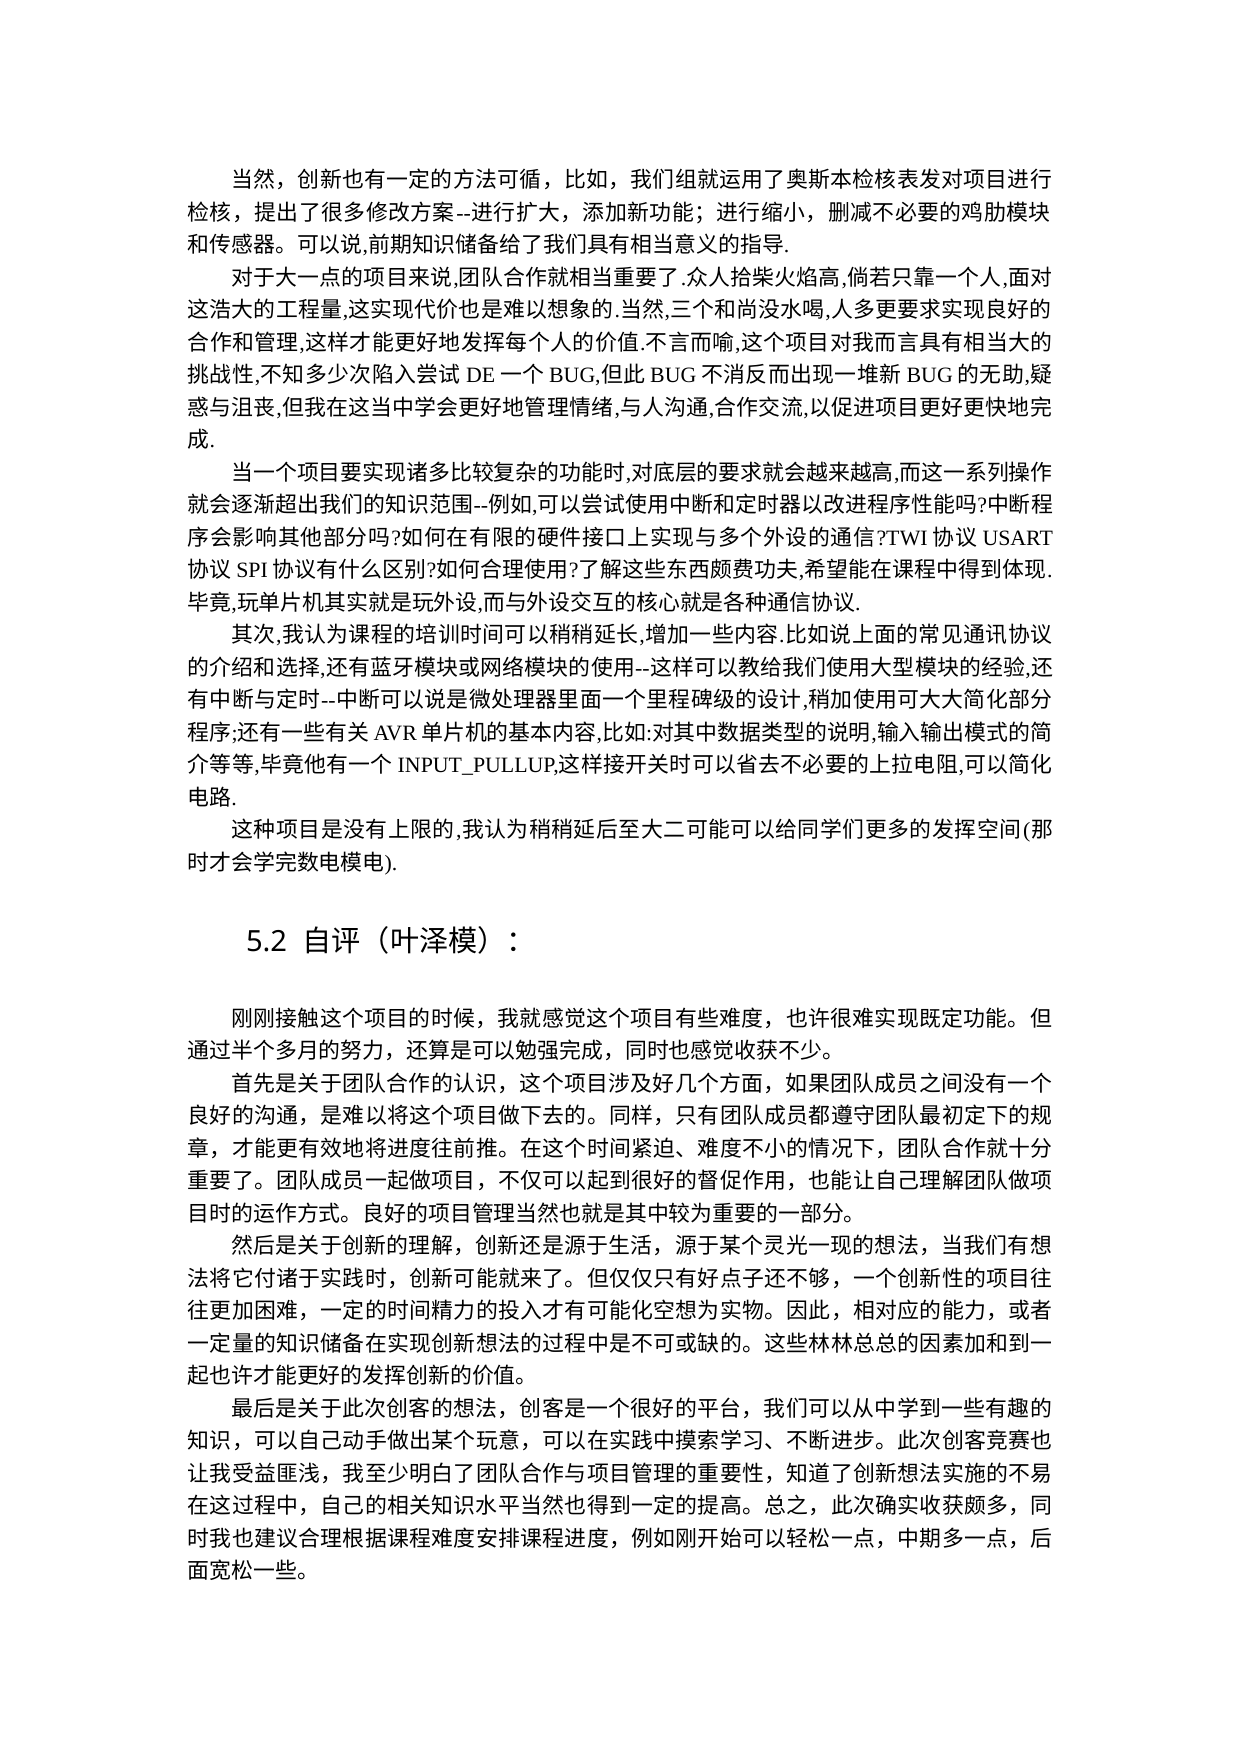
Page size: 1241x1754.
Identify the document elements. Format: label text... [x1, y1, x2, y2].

text 对于大一点的项目来说,团队合作就相当重要了.众人拾柴火焰高,倘若只靠一个人,面对这浩大的工程量,这实现代价也是难以想象的.当然,三个和尚没水喝,人多更要求实现良好的合作和管理,这样才能更好地发挥每个人的价值.不言而喻,这个项目对我而言具有相当大的挑战性,不知多少次陷入尝试DE一个BUG,但此BUG不消反而出现一堆新BUG的无助,疑惑与沮丧,但我在这当中学会更好地管理情绪,与人沟通,合作交流,以促进项目更好更快地完成. [187, 259, 1053, 454]
text 最后是关于此次创客的想法，创客是一个很好的平台，我们可以从中学到一些有趣的知识，可以自己动手做出某个玩意，可以在实践中摸索学习、不断进步。此次创客竞赛也让我受益匪浅，我至少明白了团队合作与项目管理的重要性，知道了创新想法实施的不易，在这过程中，自己的相关知识水平当然也得到一定的提高。总之，此次确实收获颇多，同时我也建议合理根据课程难度安排课程进度，例如刚开始可以轻松一点，中期多一点，后面宽松一些。 [187, 1390, 1053, 1585]
text 当然，创新也有一定的方法可循，比如，我们组就运用了奥斯本检核表发对项目进行检核，提出了很多修改方案--进行扩大，添加新功能；进行缩小，删减不必要的鸡肋模块和传感器。可以说,前期知识储备给了我们具有相当意义的指导. [187, 162, 1053, 259]
text 刚刚接触这个项目的时候，我就感觉这个项目有些难度，也许很难实现既定功能。但通过半个多月的努力，还算是可以勉强完成，同时也感觉收获不少。 [187, 1000, 1053, 1065]
text 其次,我认为课程的培训时间可以稍稍延长,增加一些内容.比如说上面的常见通讯协议的介绍和选择,还有蓝牙模块或网络模块的使用--这样可以教给我们使用大型模块的经验,还有中断与定时--中断可以说是微处理器里面一个里程碑级的设计,稍加使用可大大简化部分程序;还有一些有关AVR单片机的基本内容,比如:对其中数据类型的说明,输入输出模式的简介等等,毕竟他有一个INPUT_PULLUP,这样接开关时可以省去不必要的上拉电阻,可以简化电路. [187, 617, 1053, 812]
text 当一个项目要实现诸多比较复杂的功能时,对底层的要求就会越来越高,而这一系列操作就会逐渐超出我们的知识范围--例如,可以尝试使用中断和定时器以改进程序性能吗?中断程序会影响其他部分吗?如何在有限的硬件接口上实现与多个外设的通信?TWI协议USART协议SPI协议有什么区别?如何合理使用?了解这些东西颇费功夫,希望能在课程中得到体现.毕竟,玩单片机其实就是玩外设,而与外设交互的核心就是各种通信协议. [187, 454, 1053, 617]
subtitle 5.2 自评（叶泽模）： [187, 906, 1053, 971]
text 然后是关于创新的理解，创新还是源于生活，源于某个灵光一现的想法，当我们有想法将它付诸于实践时，创新可能就来了。但仅仅只有好点子还不够，一个创新性的项目往往更加困难，一定的时间精力的投入才有可能化空想为实物。因此，相对应的能力，或者一定量的知识储备在实现创新想法的过程中是不可或缺的。这些林林总总的因素加和到一起也许才能更好的发挥创新的价值。 [187, 1228, 1053, 1390]
text 这种项目是没有上限的,我认为稍稍延后至大二可能可以给同学们更多的发挥空间(那时才会学完数电模电). [187, 812, 1053, 877]
text 首先是关于团队合作的认识，这个项目涉及好几个方面，如果团队成员之间没有一个良好的沟通，是难以将这个项目做下去的。同样，只有团队成员都遵守团队最初定下的规章，才能更有效地将进度往前推。在这个时间紧迫、难度不小的情况下，团队合作就十分重要了。团队成员一起做项目，不仅可以起到很好的督促作用，也能让自己理解团队做项目时的运作方式。良好的项目管理当然也就是其中较为重要的一部分。 [187, 1065, 1053, 1228]
